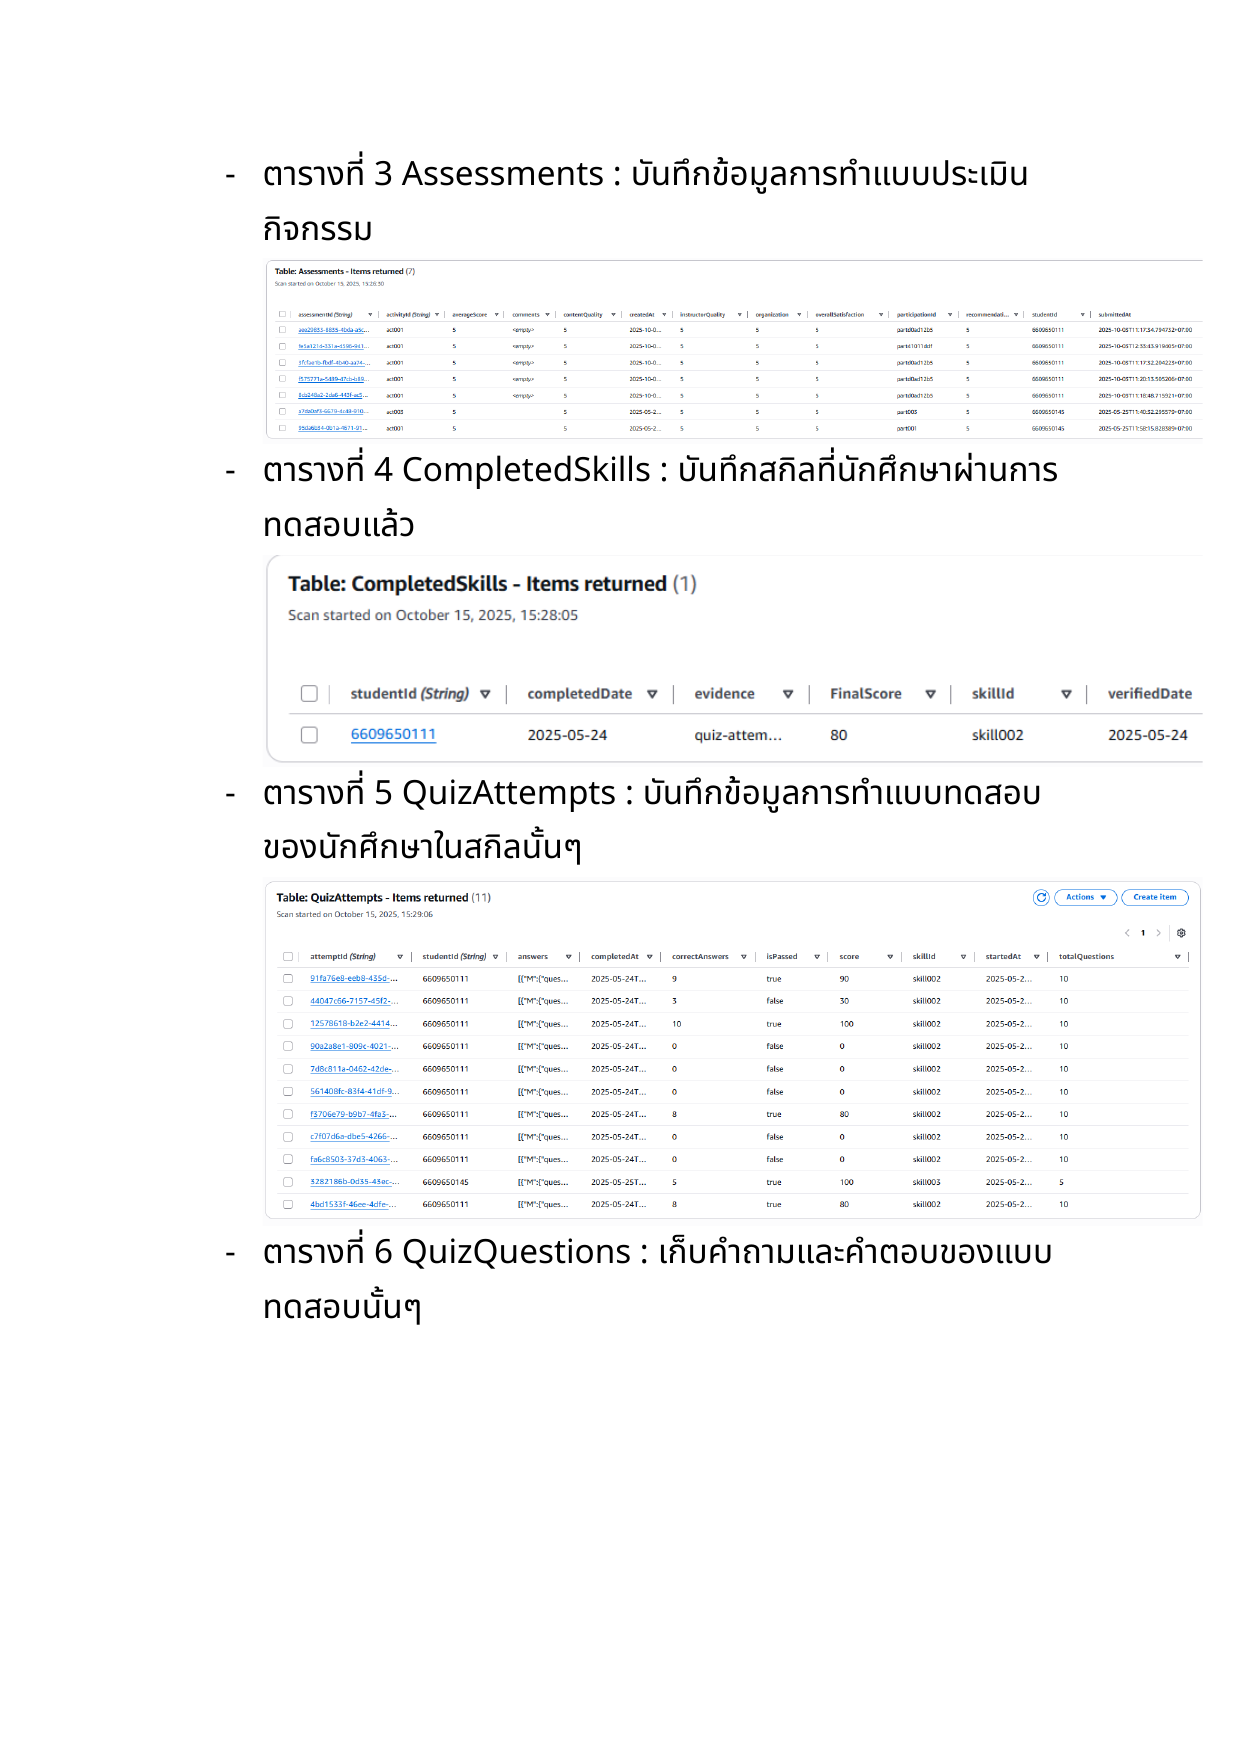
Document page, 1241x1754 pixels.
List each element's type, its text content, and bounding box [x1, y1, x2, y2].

list ตารางที่ 3 Assessments : บันทึกข้อมูลการทำแบบประเมินกิจกรรม [225, 150, 1090, 255]
list ตารางที่ 4 CompletedSkills : บันทึกสกิลที่นักศึกษาผ่านการทดสอบแล้ว [225, 446, 1090, 551]
list ตารางที่ 6 QuizQuestions : เก็บคำถามและคำตอบของแบบทดสอบนั้นๆ [225, 1228, 1090, 1333]
picture [262, 258, 1203, 444]
picture [262, 555, 1203, 767]
list ตารางที่ 5 QuizAttempts : บันทึกข้อมูลการทำแบบทดสอบของนักศึกษาในสกิลนั้นๆ [225, 769, 1090, 874]
picture [262, 877, 1203, 1226]
